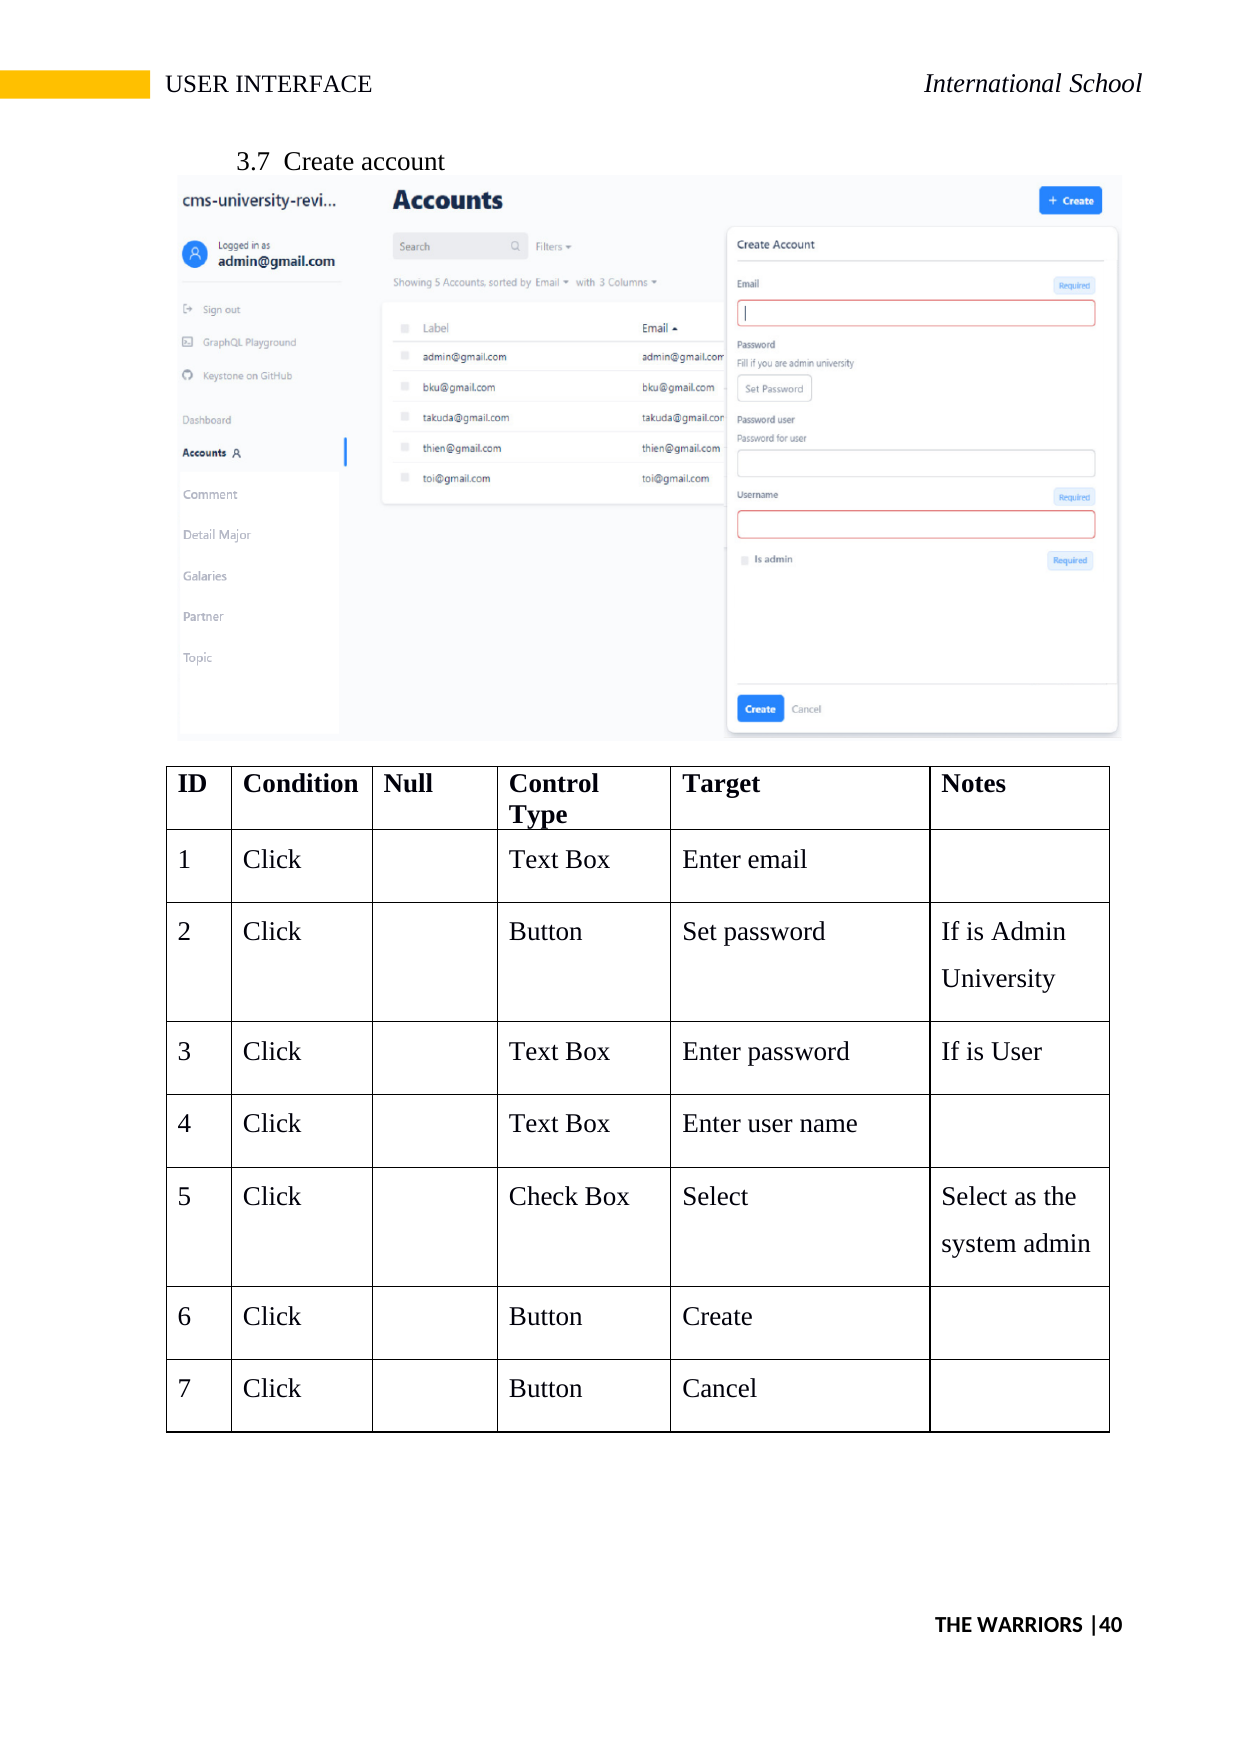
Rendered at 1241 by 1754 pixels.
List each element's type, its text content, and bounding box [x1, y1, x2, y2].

table_cell Button [498, 1360, 670, 1431]
table_cell [373, 1360, 497, 1431]
table_header Control Type [498, 767, 670, 829]
table_cell 5 [167, 1168, 231, 1286]
table_cell 4 [167, 1095, 231, 1167]
table_cell Click [232, 1360, 372, 1431]
table_cell [373, 903, 497, 1021]
table_cell Enter email [671, 830, 929, 902]
table_cell Click [232, 1168, 372, 1286]
table_cell Click [232, 903, 372, 1021]
table_cell Text Box [498, 830, 670, 902]
table_cell [373, 1095, 497, 1167]
table_cell Create [671, 1287, 929, 1359]
table_cell If is Admin University [931, 903, 1109, 1021]
table_cell [373, 1287, 497, 1359]
table_cell 6 [167, 1287, 231, 1359]
table_cell 2 [167, 903, 231, 1021]
table_cell Click [232, 1287, 372, 1359]
table_cell [931, 1287, 1109, 1359]
table_cell Set password [671, 903, 929, 1021]
table_cell Click [232, 830, 372, 902]
picture [177, 175, 1123, 741]
table_header Notes [931, 767, 1109, 829]
table_cell [931, 1360, 1109, 1431]
table_cell Click [232, 1022, 372, 1094]
table_cell Select [671, 1168, 929, 1286]
table_header ID [167, 767, 231, 829]
table_cell Text Box [498, 1095, 670, 1167]
table_cell [931, 1095, 1109, 1167]
subtitle 3.7 Create account [236, 144, 1122, 175]
table_cell Select as the system admin [931, 1168, 1109, 1286]
table_cell Button [498, 1287, 670, 1359]
table_cell [373, 1022, 497, 1094]
table_cell Text Box [498, 1022, 670, 1094]
table_cell [931, 830, 1109, 902]
table_cell 1 [167, 830, 231, 902]
table_cell 3 [167, 1022, 231, 1094]
table_cell Check Box [498, 1168, 670, 1286]
table_cell Cancel [671, 1360, 929, 1431]
table_cell 7 [167, 1360, 231, 1431]
table_cell If is User [931, 1022, 1109, 1094]
table_cell Button [498, 903, 670, 1021]
table_cell Click [232, 1095, 372, 1167]
table_header Null [373, 767, 497, 829]
table_cell Enter password [671, 1022, 929, 1094]
table_cell [373, 830, 497, 902]
table_header Condition [232, 767, 372, 829]
table_cell [373, 1168, 497, 1286]
table_header Target [671, 767, 929, 829]
table_cell Enter user name [671, 1095, 929, 1167]
